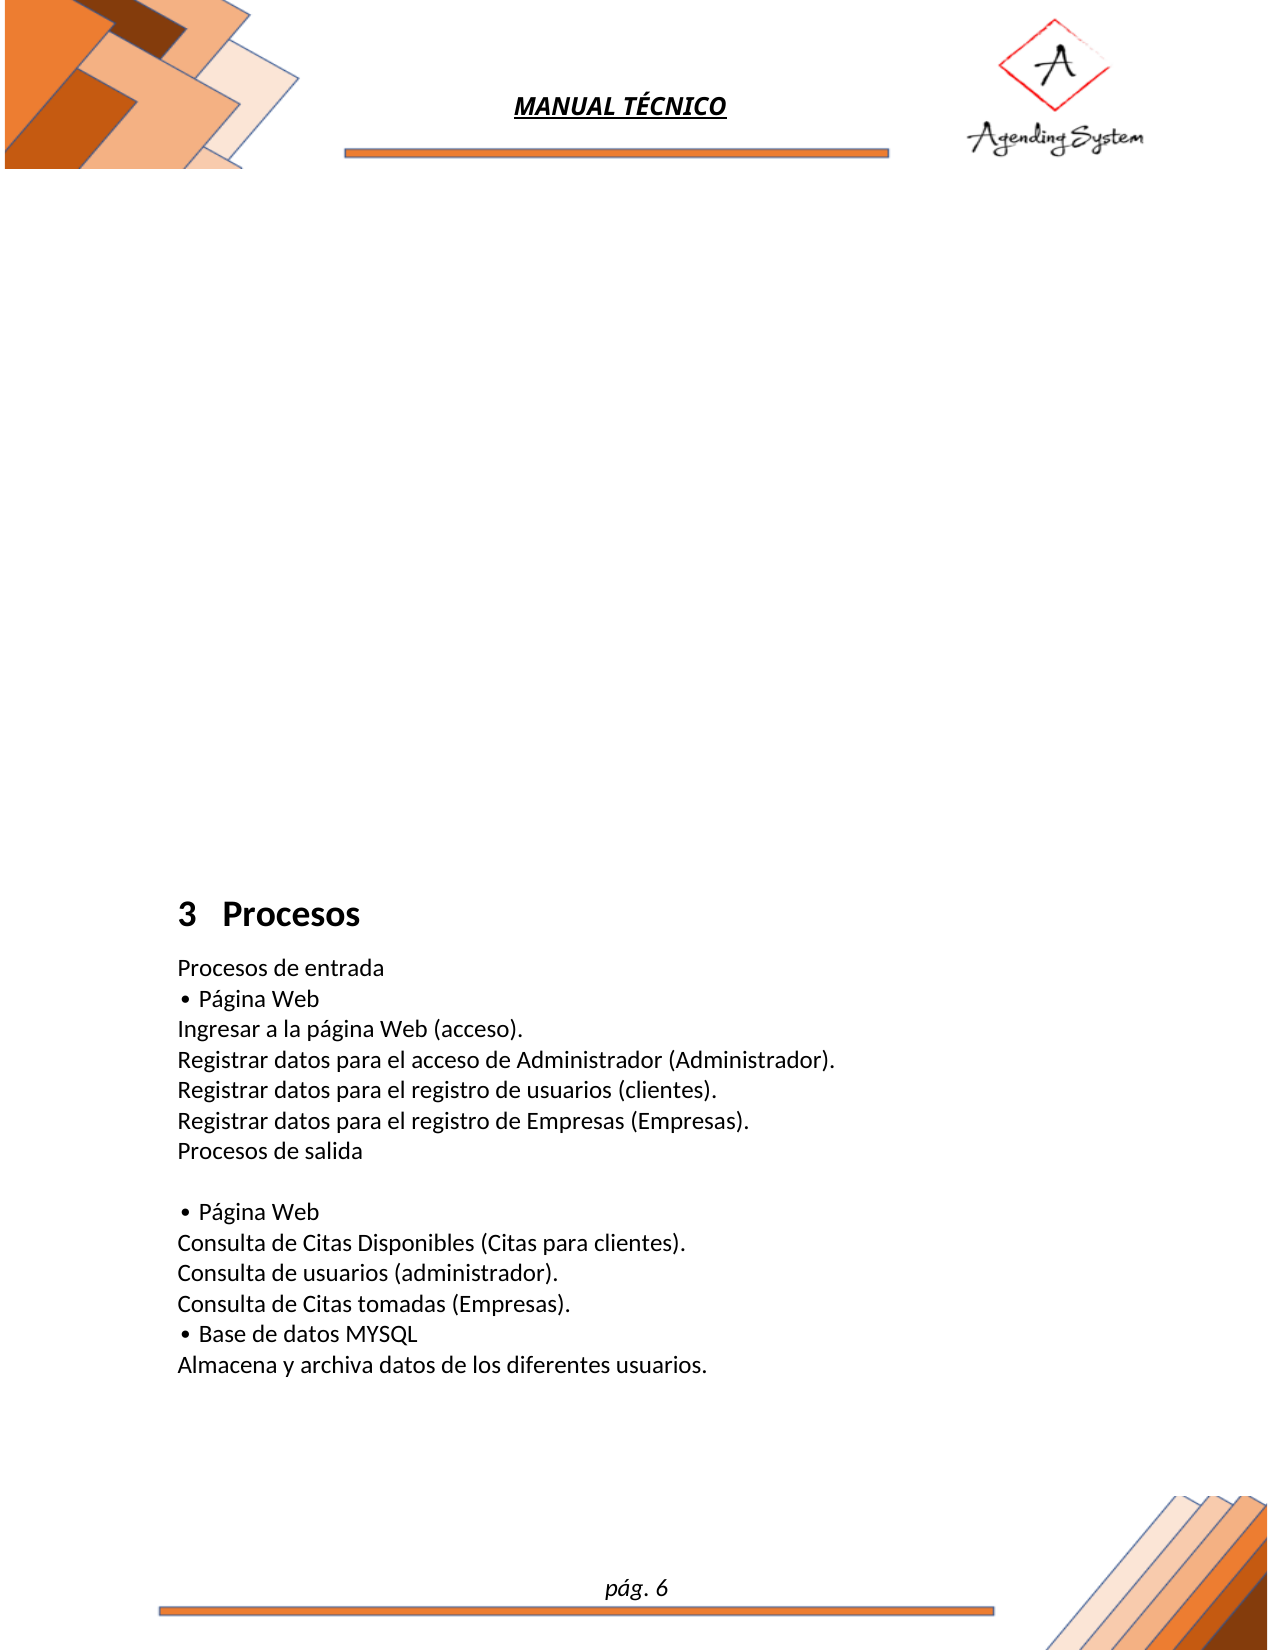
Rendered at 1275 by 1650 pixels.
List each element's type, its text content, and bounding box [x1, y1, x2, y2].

text ∙ Página Web [177, 983, 1098, 1013]
text Almacena y archiva datos de los diferentes usuarios. [177, 1349, 1098, 1379]
text Ingresar a la página Web (acceso). [177, 1013, 1098, 1044]
text Registrar datos para el registro de Empresas (Empresas). [177, 1105, 1098, 1135]
text Registrar datos para el registro de usuarios (clientes). [177, 1074, 1098, 1105]
text Procesos de salida [177, 1135, 1098, 1166]
text Consulta de Citas Disponibles (Citas para clientes). [177, 1227, 1098, 1257]
subtitle Procesos [177, 890, 1098, 936]
text Registrar datos para el acceso de Administrador (Administrador). [177, 1044, 1098, 1074]
picture [4, 0, 1269, 169]
text Consulta de usuarios (administrador). [177, 1257, 1098, 1288]
text ∙ Página Web [177, 1196, 1098, 1227]
picture [3, 1496, 1268, 1650]
text ∙ Base de datos MYSQL [177, 1318, 1098, 1349]
text Procesos de entrada [177, 952, 1098, 983]
text Consulta de Citas tomadas (Empresas). [177, 1288, 1098, 1318]
